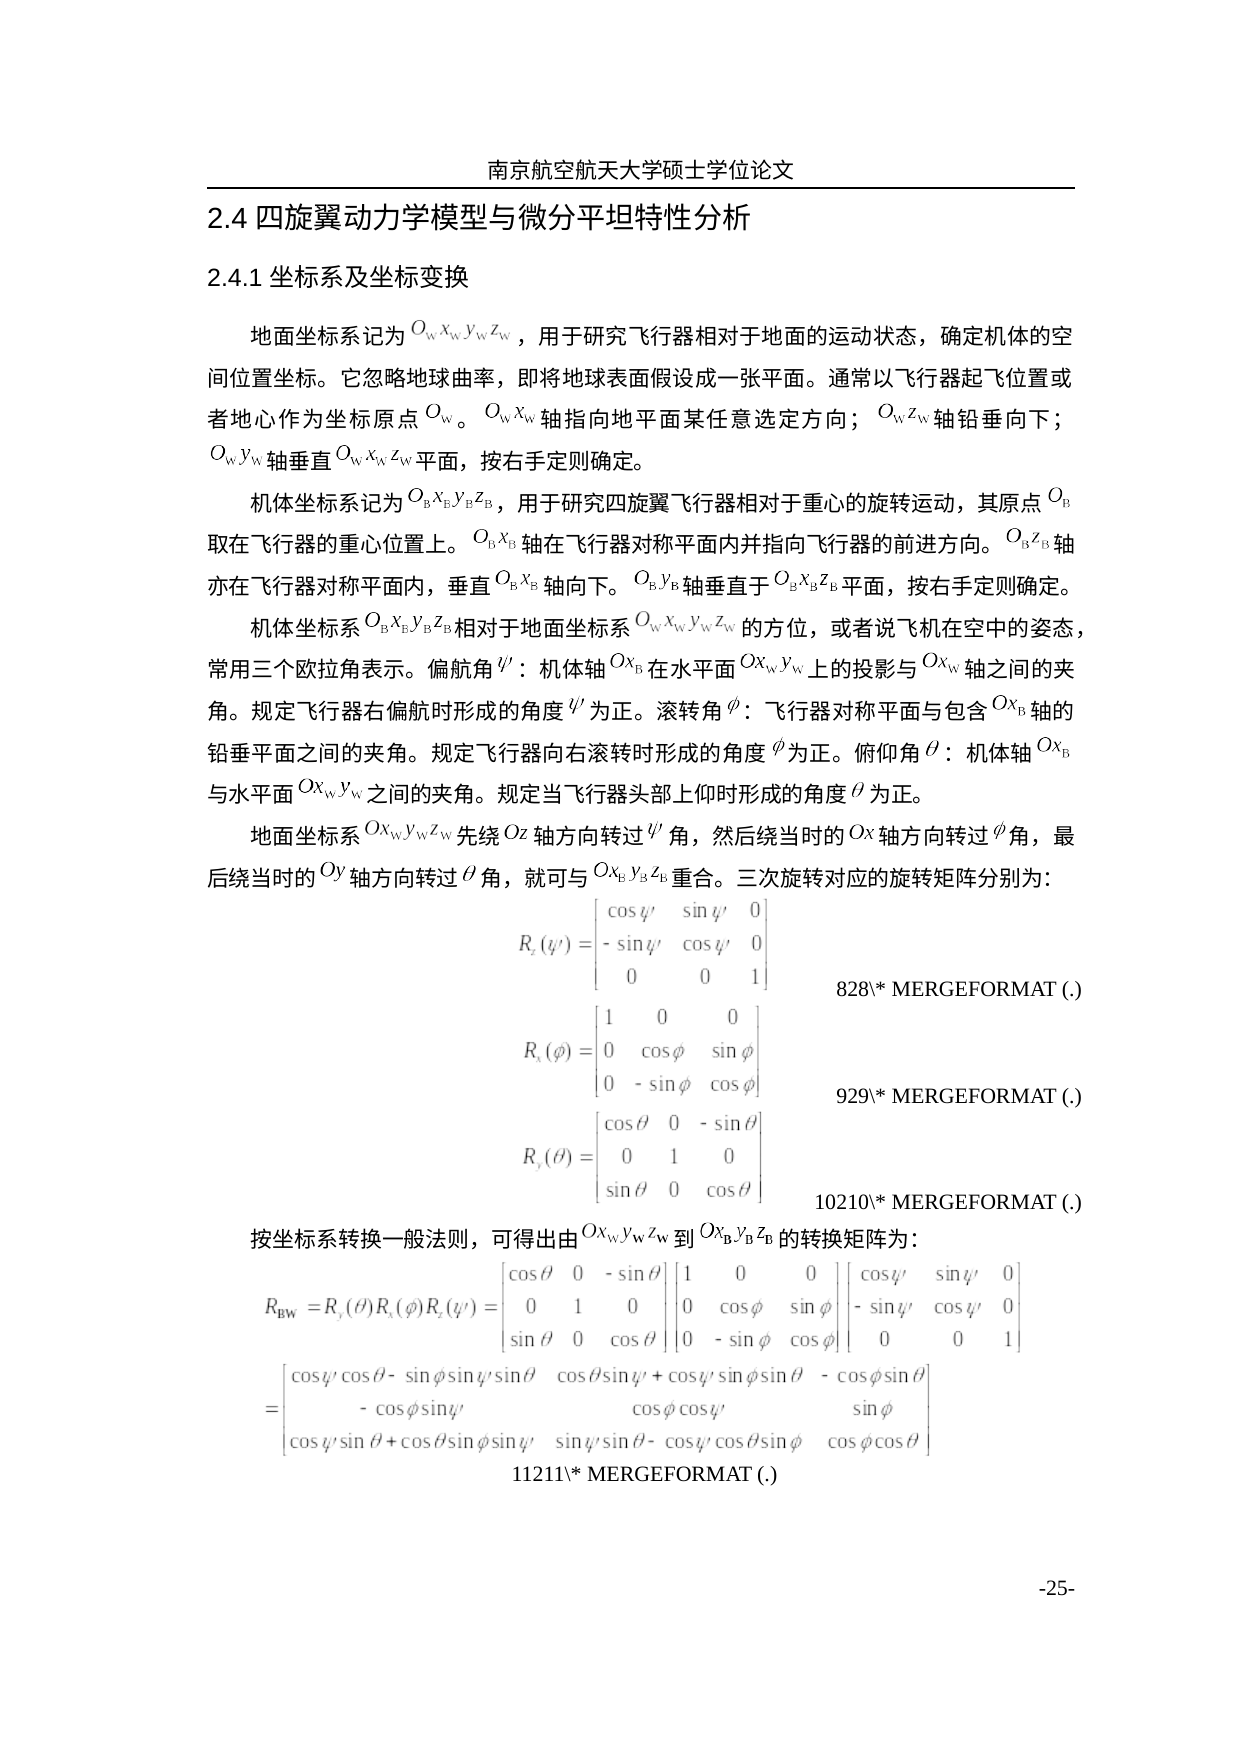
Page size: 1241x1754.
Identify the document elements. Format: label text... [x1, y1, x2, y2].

text 地面坐标系记为，用于研究飞行器相对于地面的运动状态，确定机体的空间位置坐标。它忽略地球曲率，即将地球表面假设成一张平面。通常以飞行器起飞位置或者地心作为坐标原点。轴指向地平面某任意选定方向；轴铅垂向下；轴垂直平面，按右手定则确定。 [207, 311, 1075, 478]
text 机体坐标系相对于地面坐标系的方位，或者说飞机在空中的姿态，常用三个欧拉角表示。偏航角：机体轴在水平面上的投影与轴之间的夹角。规定飞行器右偏航时形成的角度为正。滚转角：飞行器对称平面与包含轴的铅垂平面之间的夹角。规定飞行器向右滚转时形成的角度为正。俯仰角：机体轴与水平面之间的夹角。规定当飞行器头部上仰时形成的角度为正。 [207, 603, 1075, 811]
subtitle 四旋翼动力学模型与微分平坦特性分析 [207, 195, 1075, 237]
text 机体坐标系记为，用于研究四旋翼飞行器相对于重心的旋转运动，其原点取在飞行器的重心位置上。轴在飞行器对称平面内并指向飞行器的前进方向。轴亦在飞行器对称平面内，垂直轴向下。轴垂直于平面，按右手定则确定。 [207, 478, 1075, 603]
text 按坐标系转换一般法则，可得出由到的转换矩阵为： [207, 1214, 1075, 1256]
text 地面坐标系先绕轴方向转过角，然后绕当时的轴方向转过角，最后绕当时的轴方向转过角，就可与重合。三次旋转对应的旋转矩阵分别为： [207, 811, 1075, 894]
subtitle 坐标系及坐标变换 [207, 253, 1075, 295]
